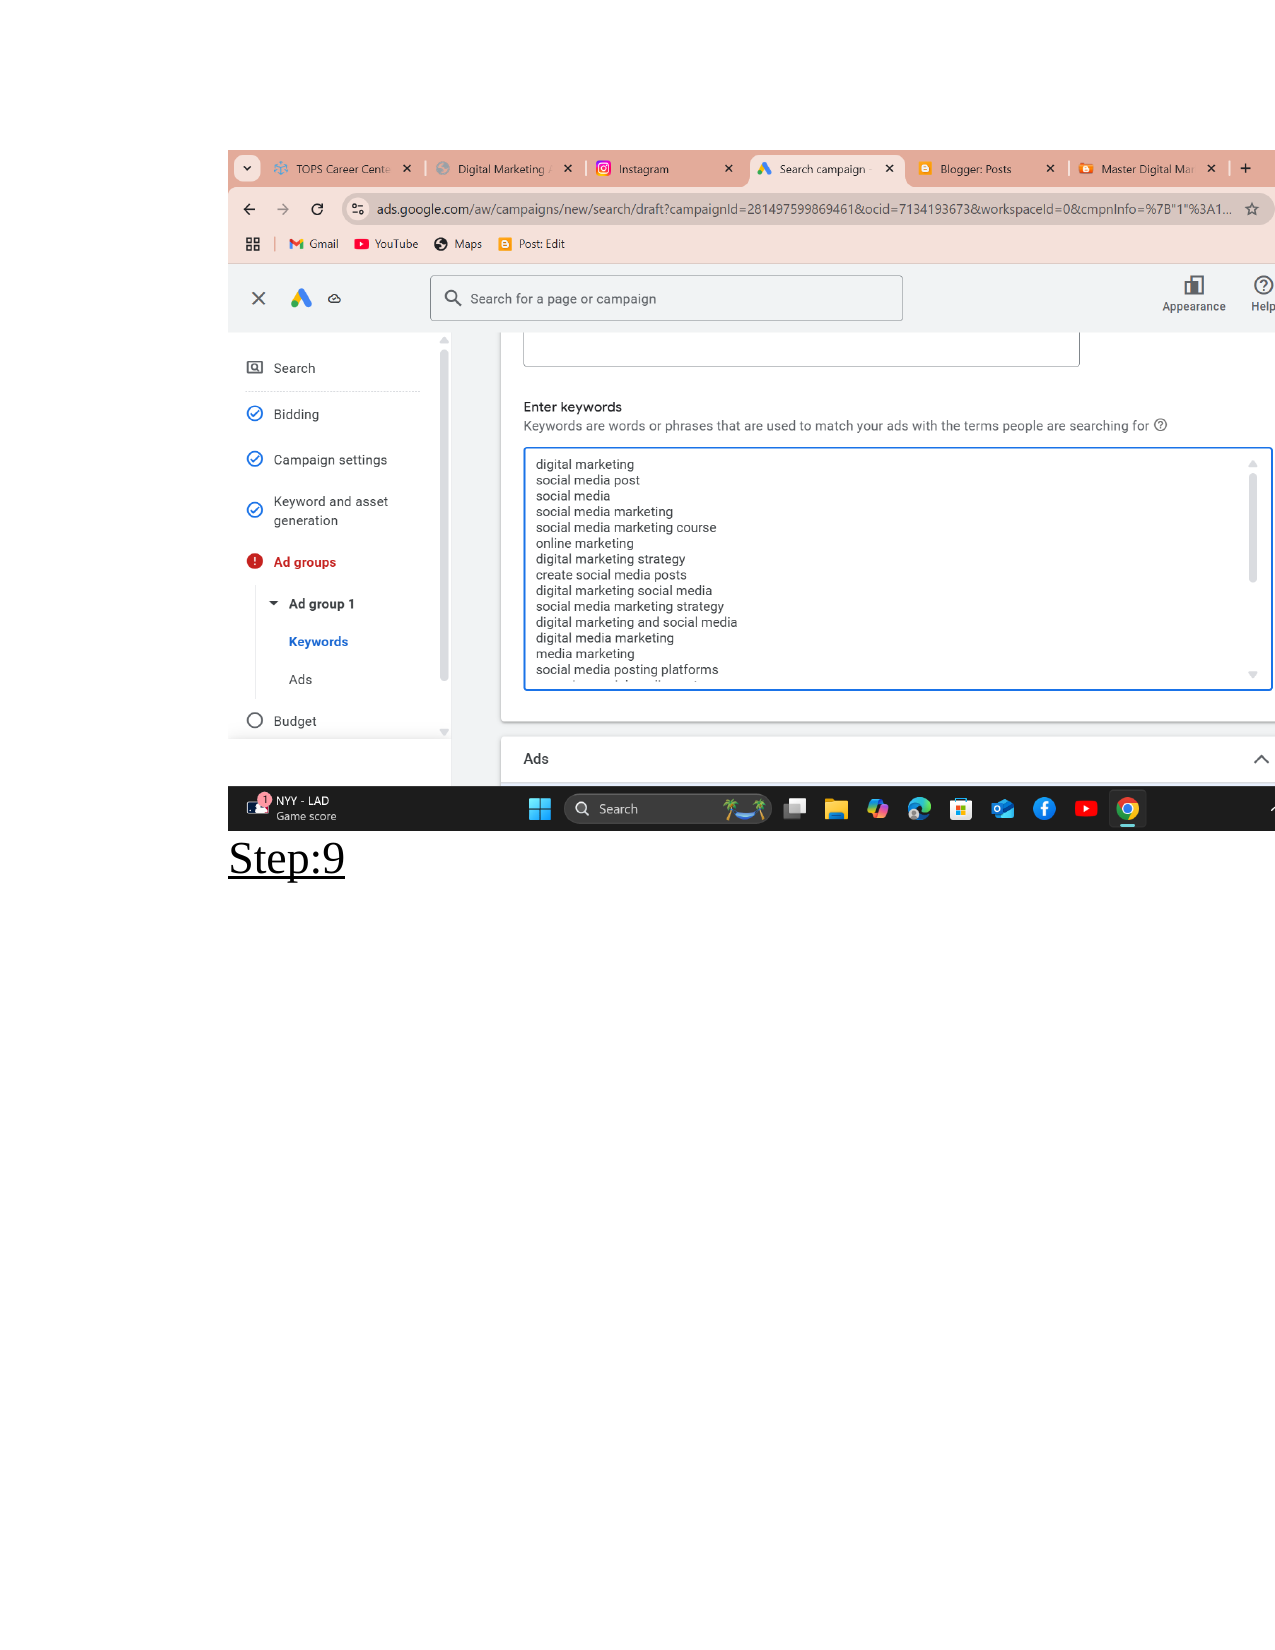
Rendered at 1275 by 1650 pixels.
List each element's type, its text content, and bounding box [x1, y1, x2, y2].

picture [228, 150, 1275, 831]
list Step:9 [228, 831, 1125, 883]
